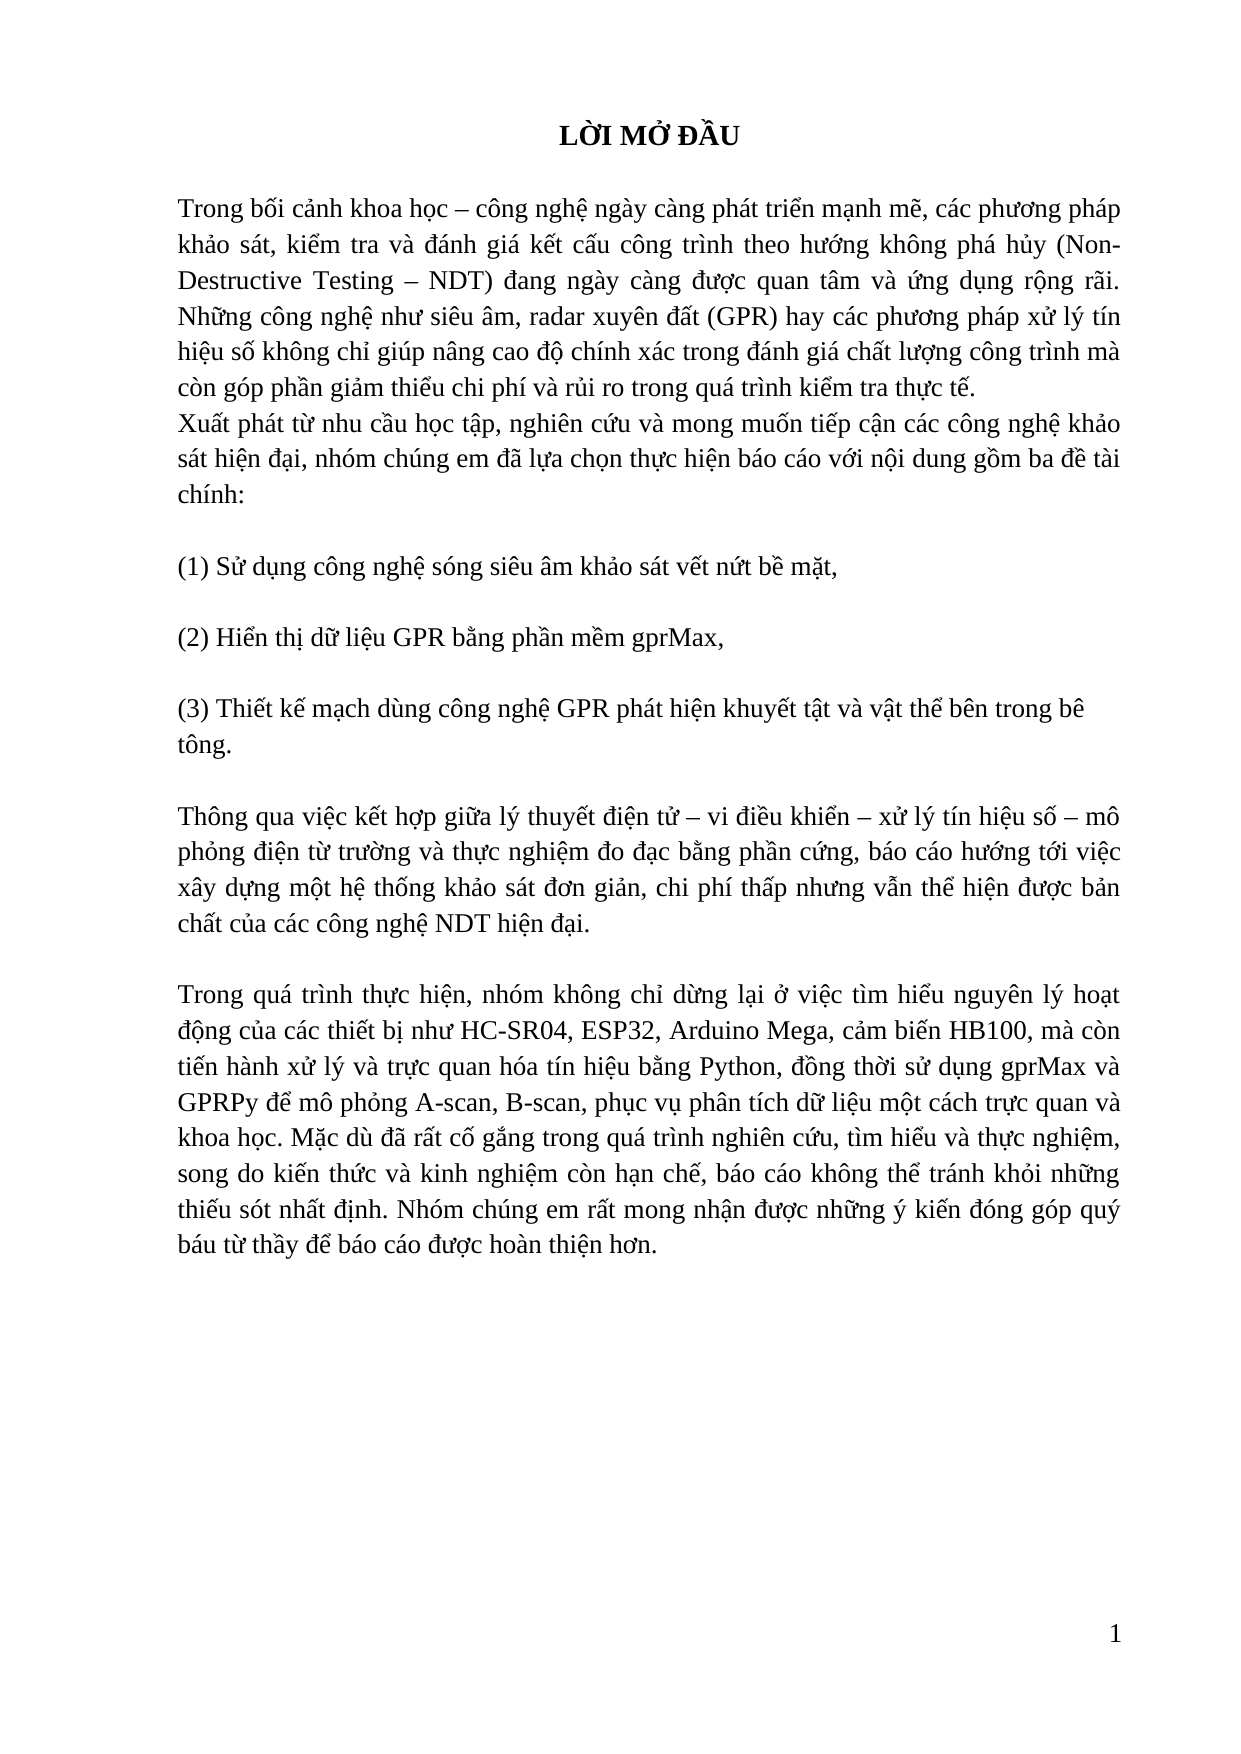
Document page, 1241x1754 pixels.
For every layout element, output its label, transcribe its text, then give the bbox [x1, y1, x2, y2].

text Trong quá trình thực hiện, nhóm không chỉ dừng lại ở việc tìm hiểu nguyên lý hoạt động của các thiết bị như HC-SR04, ESP32, Arduino Mega, cảm biến HB100, mà còn tiến hành xử lý và trực quan hóa tín hiệu bằng Python, đồng thời sử dụng gprMax và GPRPy để mô phỏng A-scan, B-scan, phục vụ phân tích dữ liệu một cách trực quan và khoa học. Mặc dù đã rất cố gắng trong quá trình nghiên cứu, tìm hiểu và thực nghiệm, song do kiến thức và kinh nghiệm còn hạn chế, báo cáo không thể tránh khỏi những thiếu sót nhất định. Nhóm chúng em rất mong nhận được những ý kiến đóng góp quý báu từ thầy để báo cáo được hoàn thiện hơn. [177, 978, 1122, 1260]
text tông. [177, 728, 1122, 759]
text Trong bối cảnh khoa học – công nghệ ngày càng phát triển mạnh mẽ, các phương pháp khảo sát, kiểm tra và đánh giá kết cấu công trình theo hướng không phá hủy (Non-Destructive Testing – NDT) đang ngày càng được quan tâm và ứng dụng rộng rãi. Những công nghệ như siêu âm, radar xuyên đất (GPR) hay các phương pháp xử lý tín hiệu số không chỉ giúp nâng cao độ chính xác trong đánh giá chất lượng công trình mà còn góp phần giảm thiểu chi phí và rủi ro trong quá trình kiểm tra thực tế. [177, 192, 1122, 402]
text (1) Sử dụng công nghệ sóng siêu âm khảo sát vết nứt bề mặt, [177, 514, 1122, 581]
text (3) Thiết kế mạch dùng công nghệ GPR phát hiện khuyết tật và vật thể bên trong bê [177, 657, 1122, 724]
text Thông qua việc kết hợp giữa lý thuyết điện tử – vi điều khiển – xử lý tín hiệu số – mô phỏng điện từ trường và thực nghiệm đo đạc bằng phần cứng, báo cáo hướng tới việc xây dựng một hệ thống khảo sát đơn giản, chi phí thấp nhưng vẫn thể hiện được bản chất của các công nghệ NDT hiện đại. [177, 800, 1122, 938]
text Xuất phát từ nhu cầu học tập, nghiên cứu và mong muốn tiếp cận các công nghệ khảo sát hiện đại, nhóm chúng em đã lựa chọn thực hiện báo cáo với nội dung gồm ba đề tài chính: [177, 407, 1122, 509]
subtitle LỜI MỞ ĐẦU [177, 118, 1122, 152]
text (2) Hiển thị dữ liệu GPR bằng phần mềm gprMax, [177, 585, 1122, 652]
